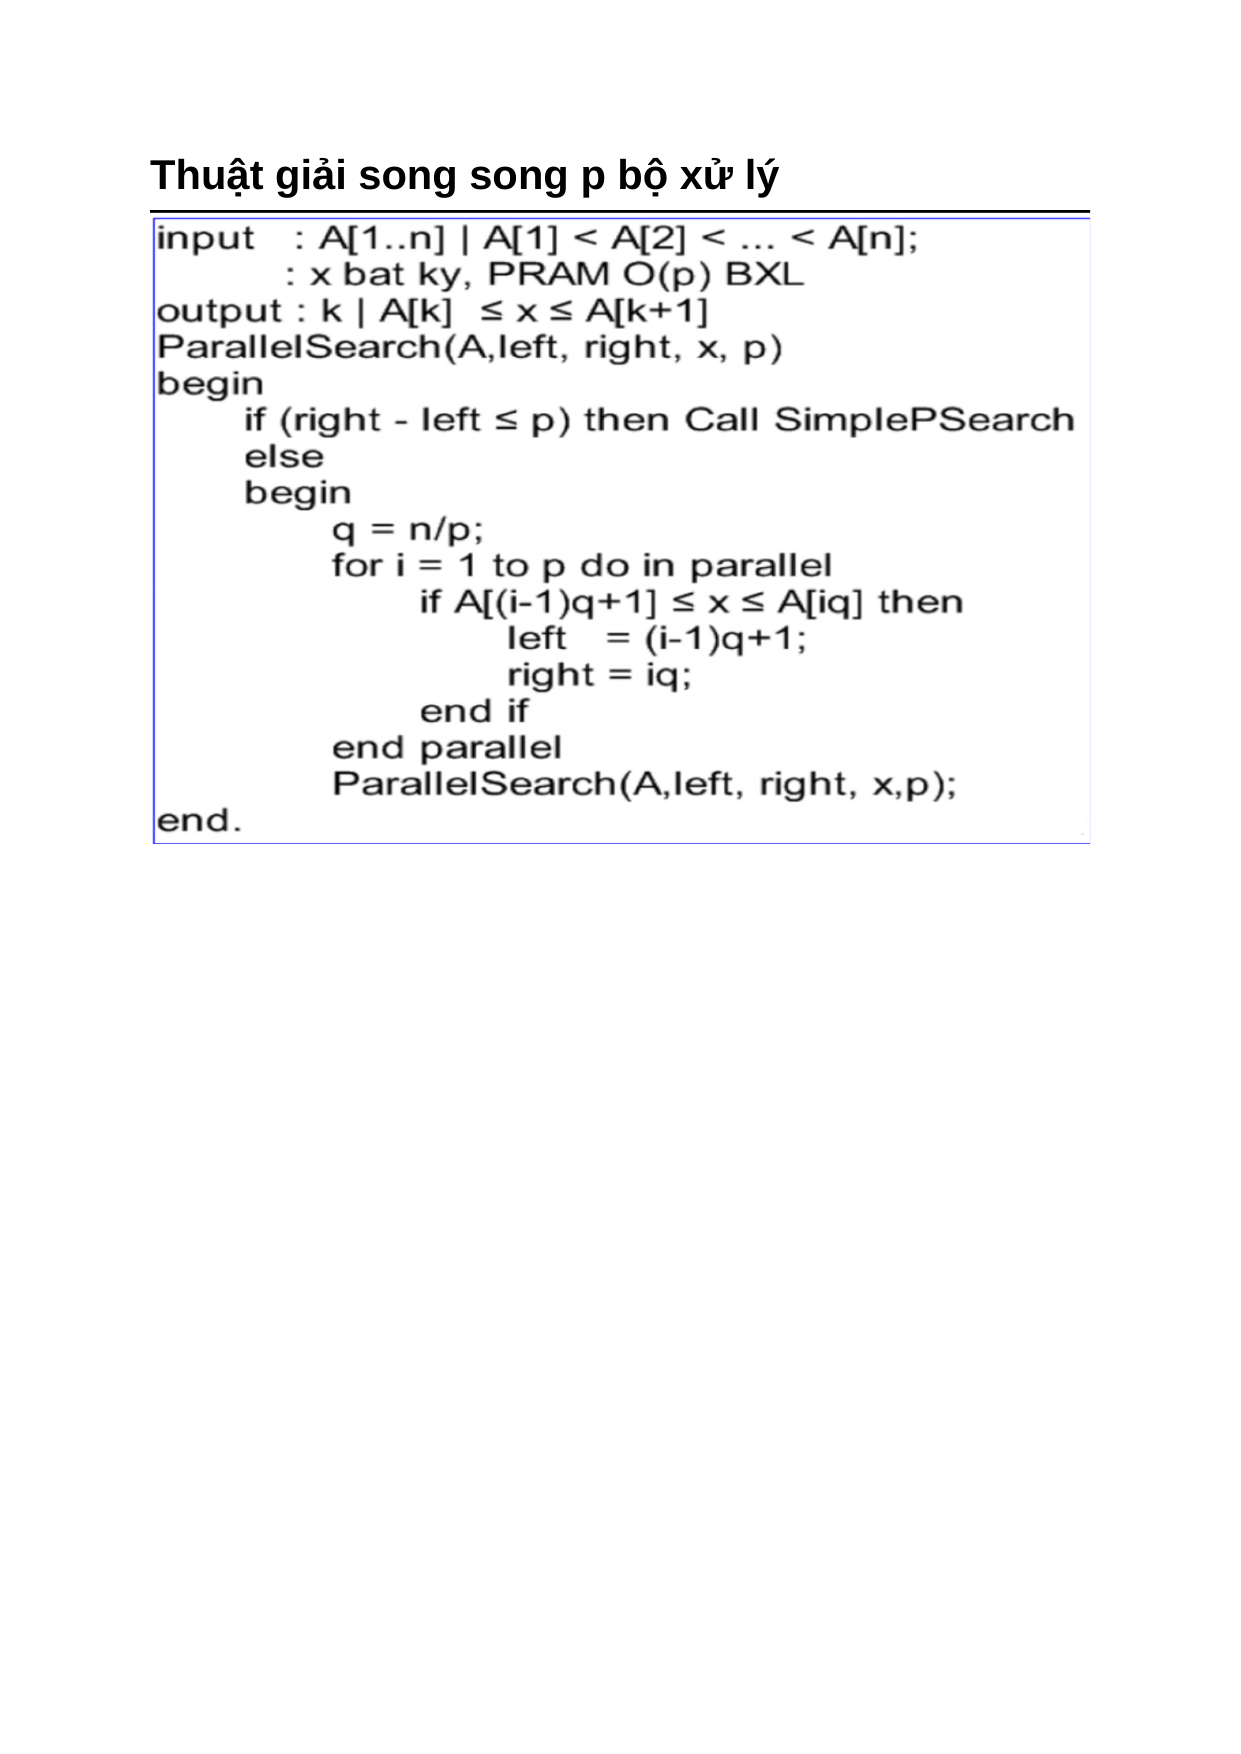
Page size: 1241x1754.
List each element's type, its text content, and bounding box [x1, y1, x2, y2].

subtitle Thuật giải song song p bộ xử lý [150, 150, 1090, 198]
picture [150, 210, 1091, 844]
